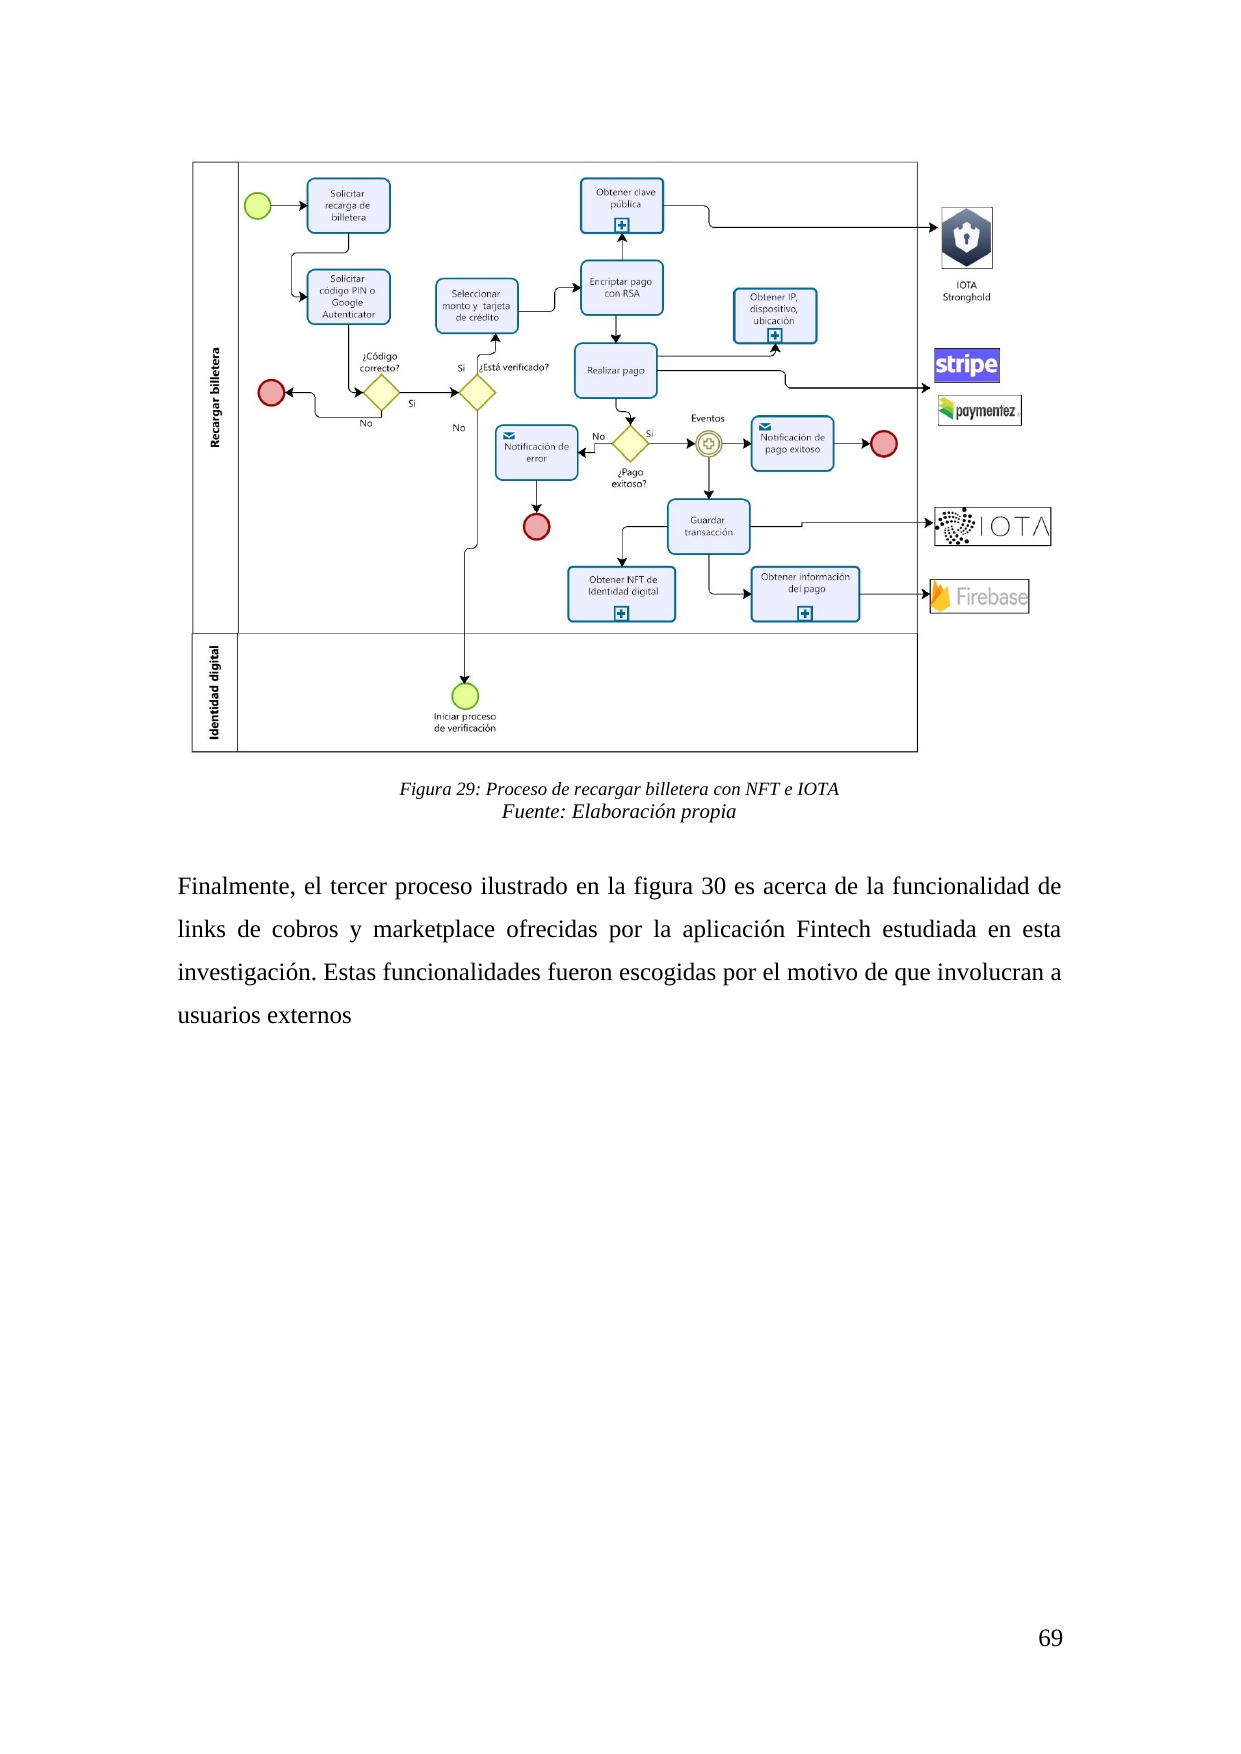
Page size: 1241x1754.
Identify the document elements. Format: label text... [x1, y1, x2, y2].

text Fuente: Elaboración propia [177, 799, 1063, 823]
text Figura 29: Proceso de recargar billetera con NFT e IOTA [177, 777, 1063, 799]
picture [177, 147, 1063, 759]
text Finalmente, el tercer proceso ilustrado en la figura 30 es acerca de la funcionalidad de links de cobros y marketplace ofrecidas por la aplicación Fintech estudiada en esta investigación. Estas funcionalidades fueron escogidas por el motivo de que involucran a usuarios externos [177, 871, 1063, 1029]
